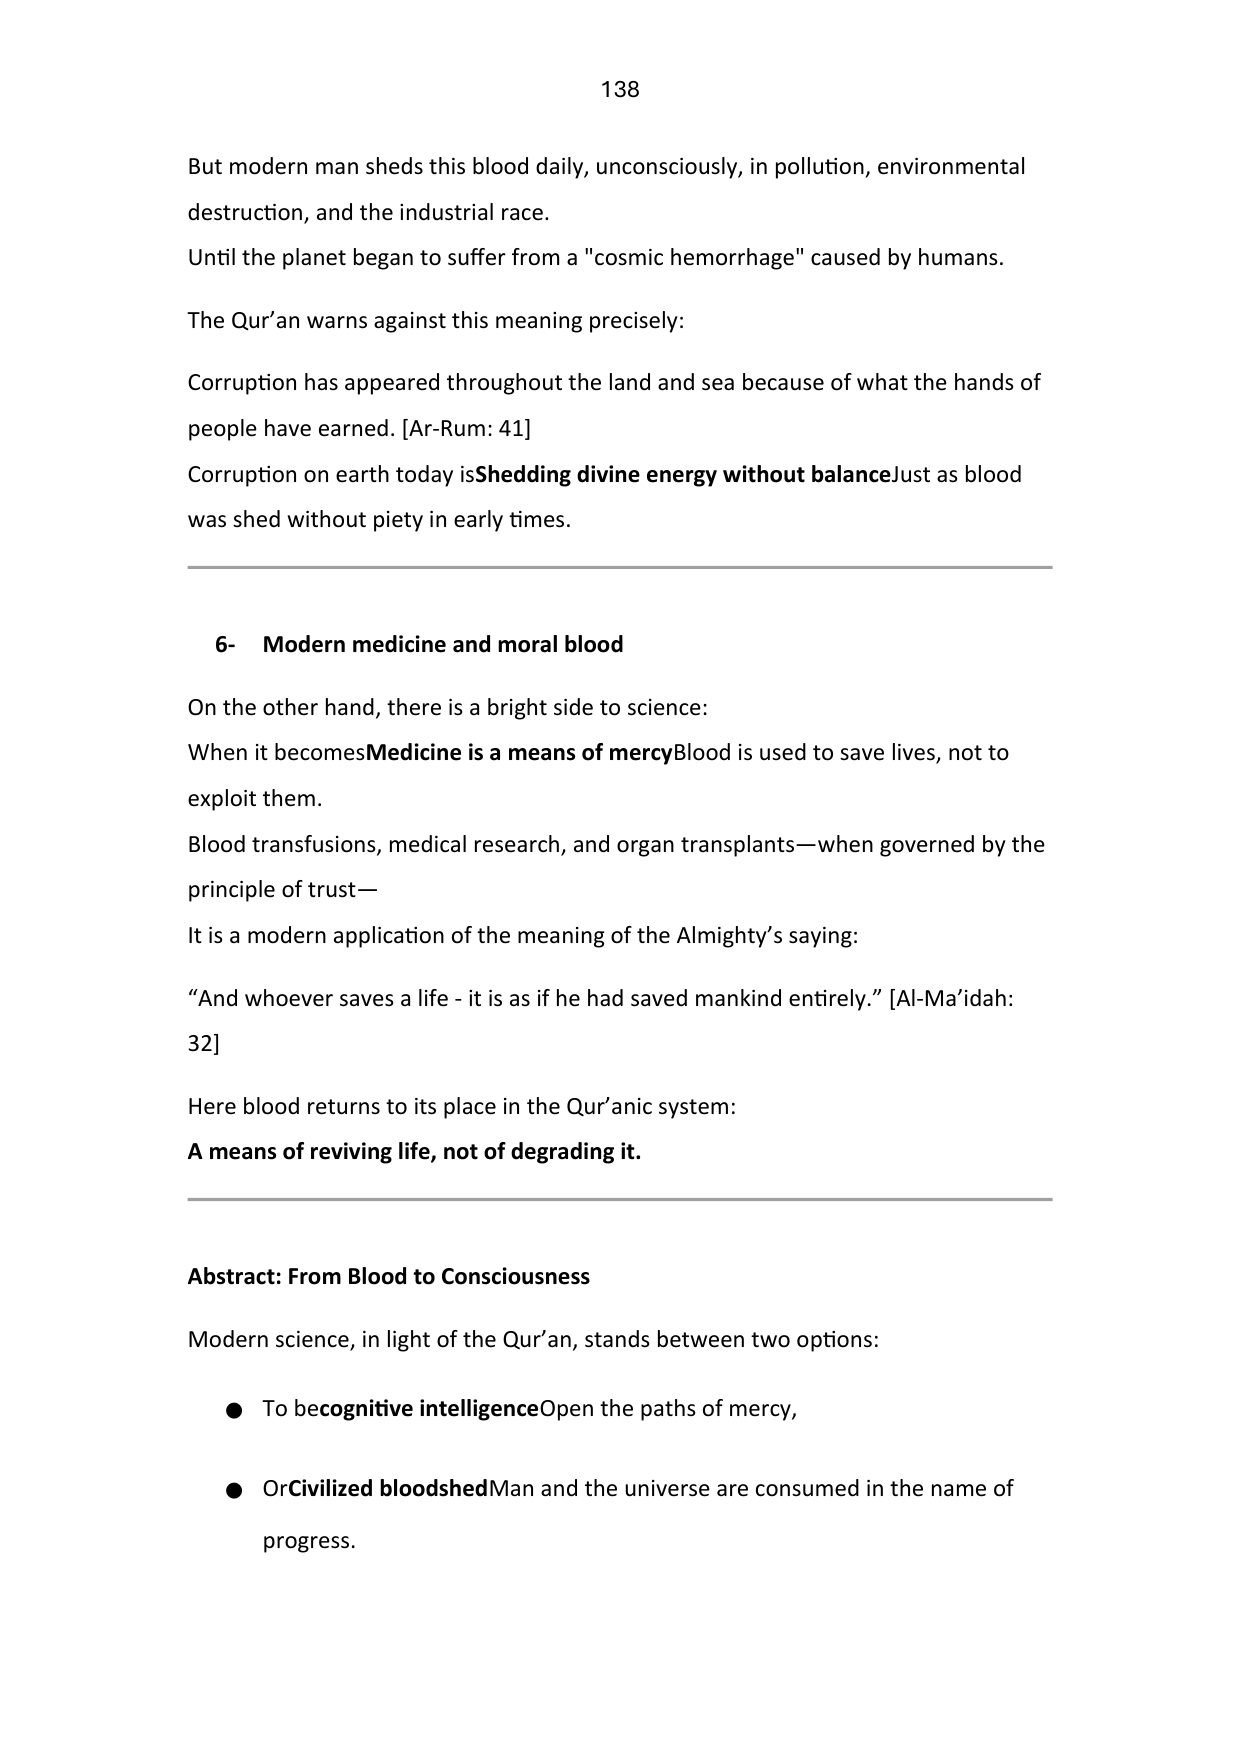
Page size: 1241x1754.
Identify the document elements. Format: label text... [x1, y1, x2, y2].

text Here blood returns to its place in the Qur’anic system: A means of reviving life, not of degrading it. [187, 1090, 1053, 1166]
text Abstract: From Blood to Consciousness [187, 1260, 1053, 1291]
list To becognitive intelligenceOpen the paths of mercy, [225, 1385, 1053, 1428]
text On the other hand, there is a bright side to science: When it becomesMedicine is a means of mercyBlood is used to save lives, not to exploit them. Blood transfusions, medical research, and organ transplants—when governed by the principle of trust— It is a modern application of the meaning of the Almighty’s saying: [187, 691, 1053, 950]
text “And whoever saves a life - it is as if he had saved mankind entirely.” [Al-Ma’idah: 32] [187, 982, 1053, 1058]
list OrCivilized bloodshedMan and the universe are consumed in the name of progress. [225, 1466, 1053, 1554]
text Modern science, in light of the Qur’an, stands between two options: [187, 1323, 1053, 1353]
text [187, 150, 1053, 272]
text Corruption has appeared throughout the land and sea because of what the hands of people have earned. [Ar-Rum: 41] Corruption on earth today isShedding divine energy without balanceJust as blood was shed without piety in early times. [187, 366, 1053, 534]
list Modern medicine and moral blood [225, 628, 1053, 659]
text The Qur’an warns against this meaning precisely: [187, 304, 1053, 334]
